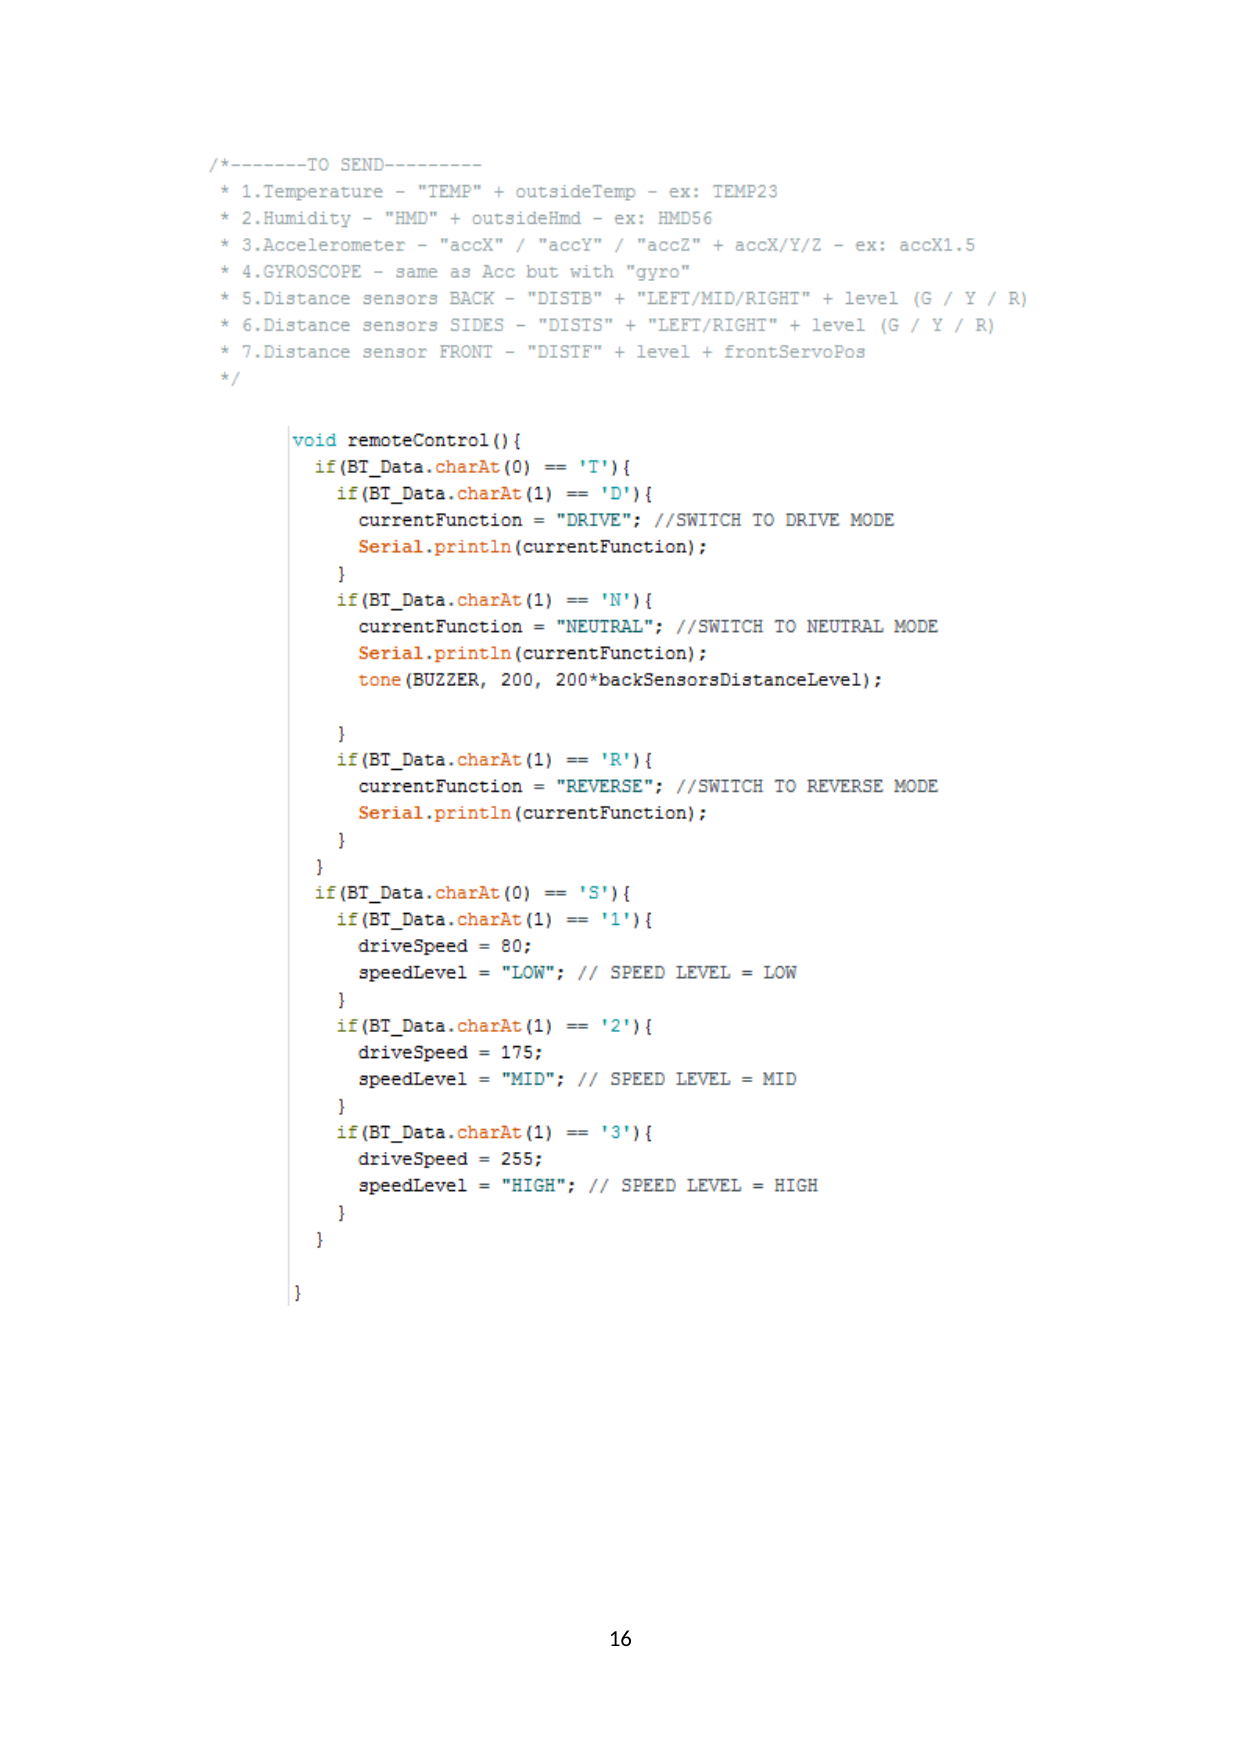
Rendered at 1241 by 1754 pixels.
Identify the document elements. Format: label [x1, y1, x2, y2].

picture [285, 426, 955, 1306]
picture [204, 150, 1037, 402]
